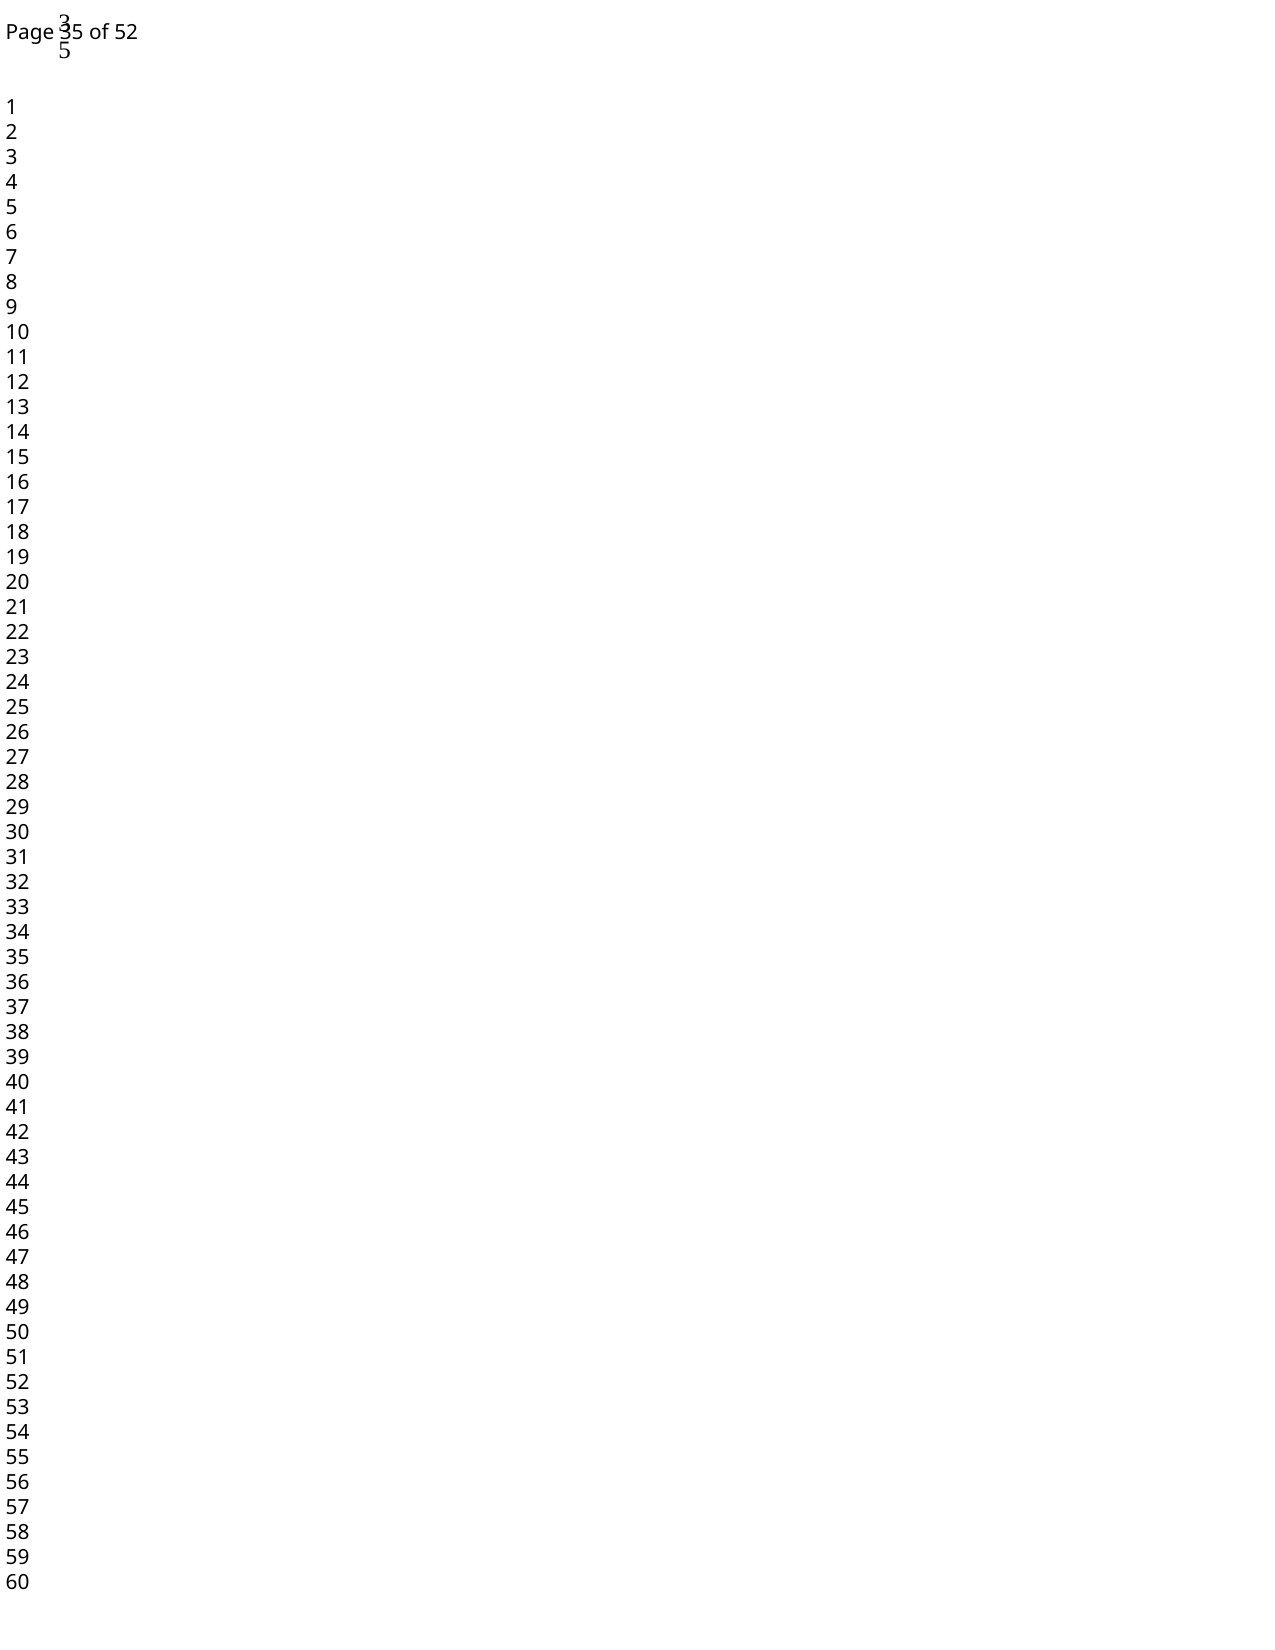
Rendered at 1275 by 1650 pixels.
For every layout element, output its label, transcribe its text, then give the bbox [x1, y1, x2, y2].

table_header Page 35 of 52 1 2 3 4 5 6 7 8 9 10 11 12 13 14 15 16 17 18 19 20 21 22 23 24 25 26 27 28 29 30 31 32 33 34 35 36 37 38 39 40 41 42 43 44 45 46 47 48 49 50 51 52 53 54 55 56 57 58 59 60 [5, 19, 46, 1598]
text 35 [46, 9, 70, 64]
